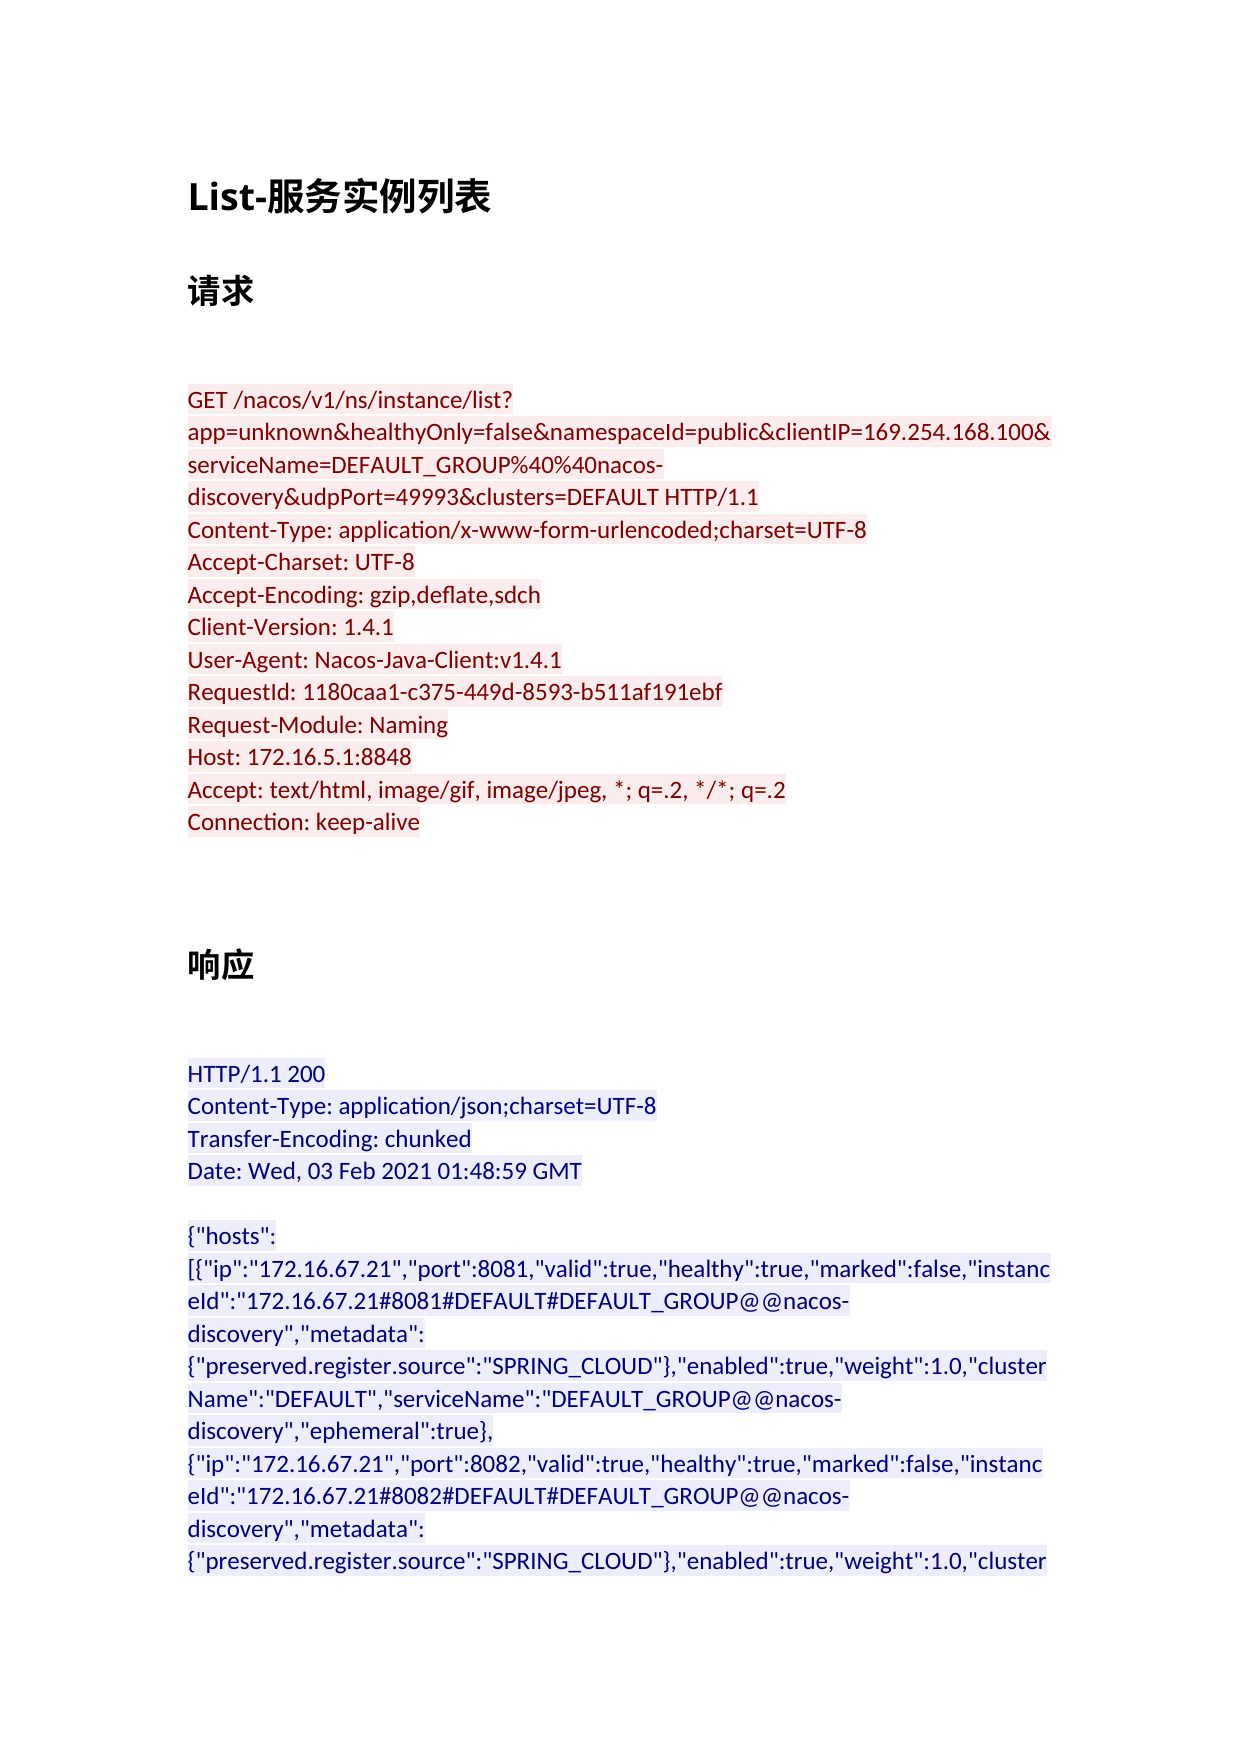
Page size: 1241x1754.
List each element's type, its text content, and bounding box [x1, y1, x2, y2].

text User-Agent: Nacos-Java-Client:v1.4.1 [187, 643, 1053, 675]
text Client-Version: 1.4.1 [187, 610, 1053, 643]
subtitle 响应 [187, 930, 1053, 995]
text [187, 1219, 1053, 1577]
text Accept-Charset: UTF-8 [187, 545, 1053, 578]
text Request-Module: Naming [187, 708, 1053, 740]
text Accept-Encoding: gzip,deflate,sdch [187, 578, 1053, 610]
text Host: 172.16.5.1:8848 [187, 740, 1053, 773]
text Transfer-Encoding: chunked [187, 1122, 1053, 1154]
text Date: Wed, 03 Feb 2021 01:48:59 GMT [187, 1154, 1053, 1187]
text Content-Type: application/json;charset=UTF-8 [187, 1089, 1053, 1122]
text RequestId: 1180caa1-c375-449d-8593-b511af191ebf [187, 675, 1053, 708]
text Content-Type: application/x-www-form-urlencoded;charset=UTF-8 [187, 513, 1053, 545]
subtitle List-服务实例列表 [187, 162, 1053, 227]
text HTTP/1.1 200 [187, 1057, 1053, 1089]
subtitle 请求 [187, 256, 1053, 321]
text Connection: keep-alive [187, 805, 1053, 838]
text GET /nacos/v1/ns/instance/list?app=unknown&healthyOnly=false&namespaceId=public&clientIP=169.254.168.100&serviceName=DEFAULT_GROUP%40%40nacos-discovery&udpPort=49993&clusters=DEFAULT HTTP/1.1 [187, 383, 1053, 513]
text Accept: text/html, image/gif, image/jpeg, *; q=.2, */*; q=.2 [187, 773, 1053, 805]
